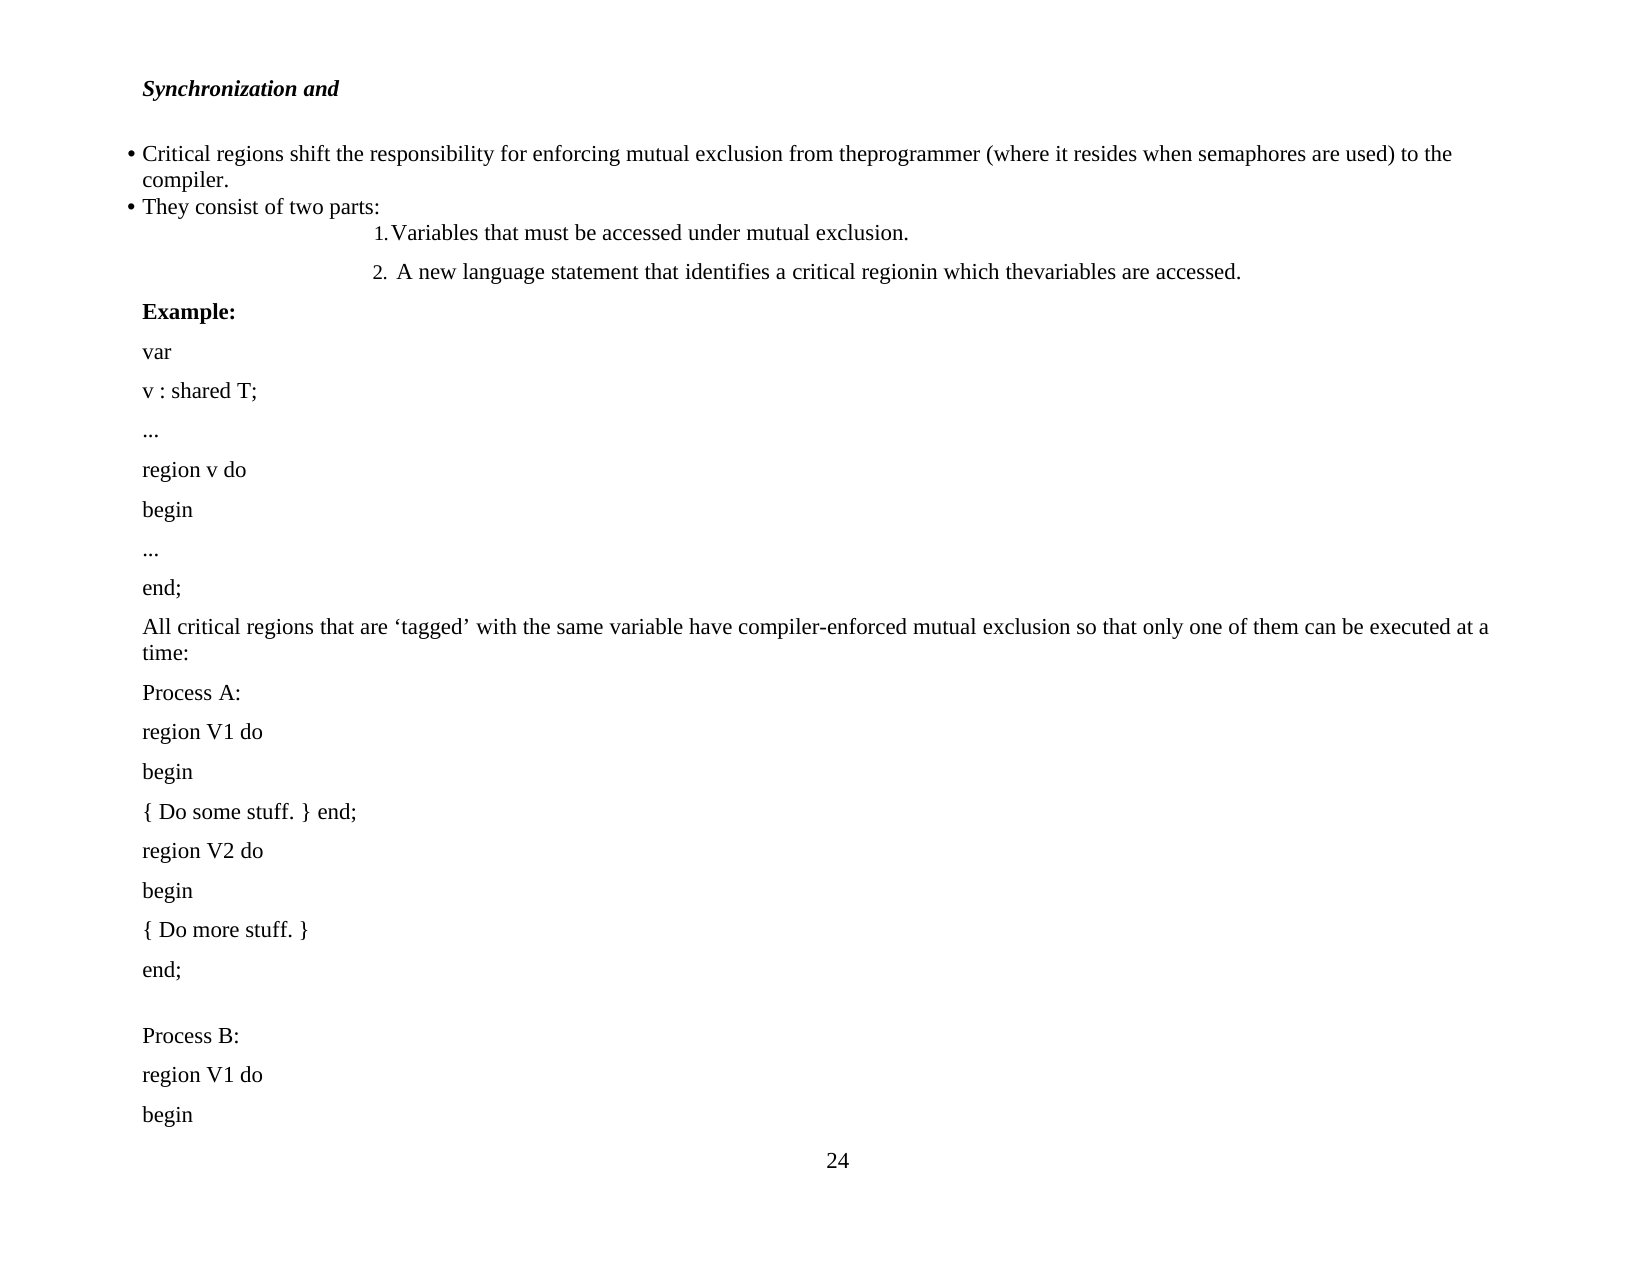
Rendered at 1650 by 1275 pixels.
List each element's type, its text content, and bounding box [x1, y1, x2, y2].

text { Do some stuff. } end; region V2 do [142, 798, 357, 864]
list Critical regions shift the responsibility for enforcing mutual exclusion from theprogrammer (where it resides when semaphores are used) to the compiler. [127, 139, 1454, 192]
text All critical regions that are ‘tagged’ with the same variable have compiler-enforced mutual exclusion so that only one of them can be executed at a time: [142, 614, 1519, 666]
text v : shared T; [142, 377, 1546, 403]
text var [142, 338, 1546, 364]
list They consist of two parts: [127, 193, 1546, 219]
text { Do more stuff. } end; [142, 916, 312, 982]
text Process A: region V1 do begin [142, 679, 265, 784]
text region v do begin [142, 456, 248, 522]
list A new language statement that identifies a critical regionin which thevariables are accessed. [372, 258, 1546, 284]
subtitle Example: [142, 298, 1546, 324]
text ... [142, 416, 1546, 443]
text ... [142, 535, 1546, 561]
list Variables that must be accessed under mutual exclusion. [373, 219, 1546, 246]
text Process B: region V1 do begin [142, 1022, 265, 1128]
text end; [142, 574, 1546, 601]
text begin [142, 877, 1546, 903]
